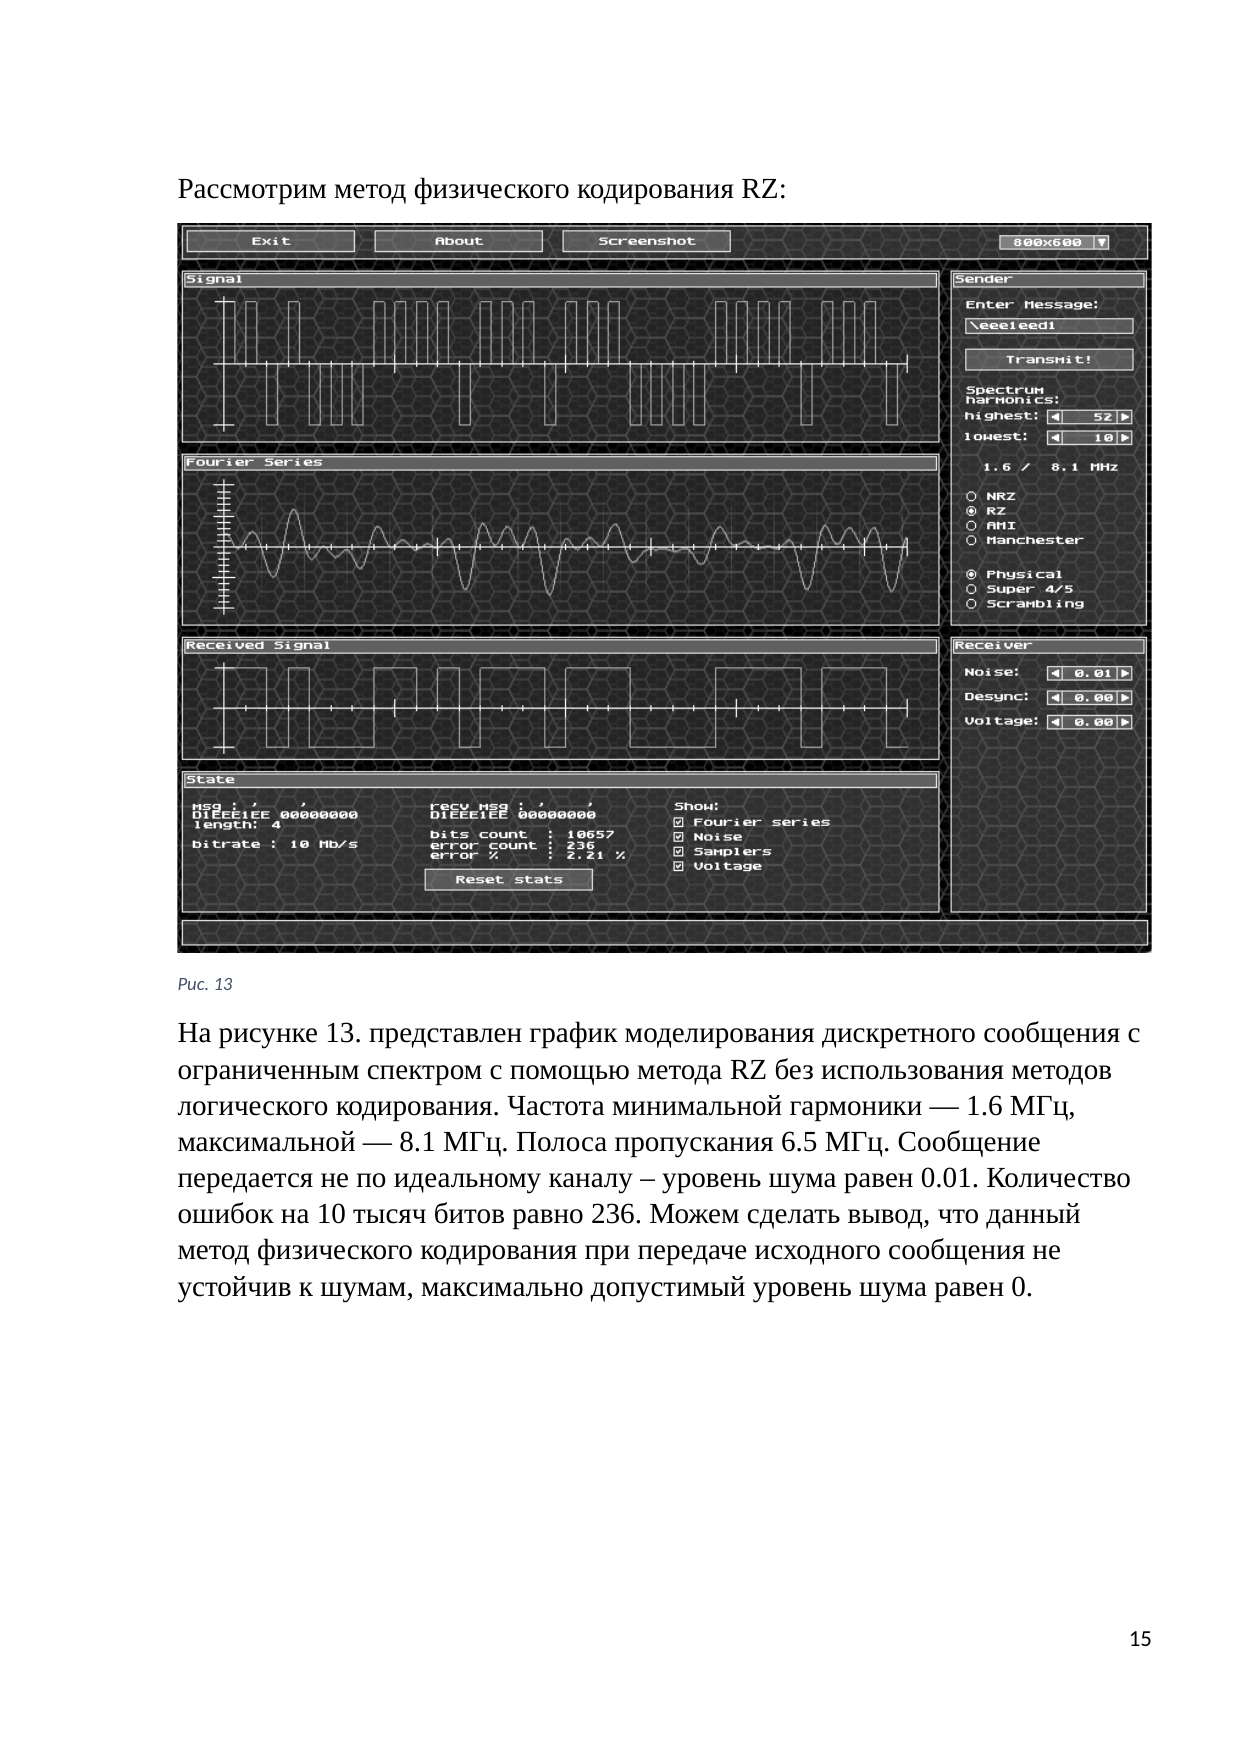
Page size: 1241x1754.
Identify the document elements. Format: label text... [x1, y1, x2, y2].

text Рис. 13 [177, 972, 1152, 995]
text На рисунке 13. представлен график моделирования дискретного сообщения с ограниченным спектром с помощью метода RZ без использования методов логического кодирования. Частота минимальной гармоники — 1.6 МГц, максимальной — 8.1 МГц. Полоса пропускания 6.5 МГц. Сообщение передается не по идеальному каналу – уровень шума равен 0.01. Количество ошибок на 10 тысяч битов равно 236. Можем сделать вывод, что данный метод физического кодирования при передаче исходного сообщения не устойчив к шумам, максимально допустимый уровень шума равен 0. [177, 1016, 1152, 1302]
picture [177, 223, 1152, 953]
text Рассмотрим метод физического кодирования RZ: [177, 171, 1152, 204]
